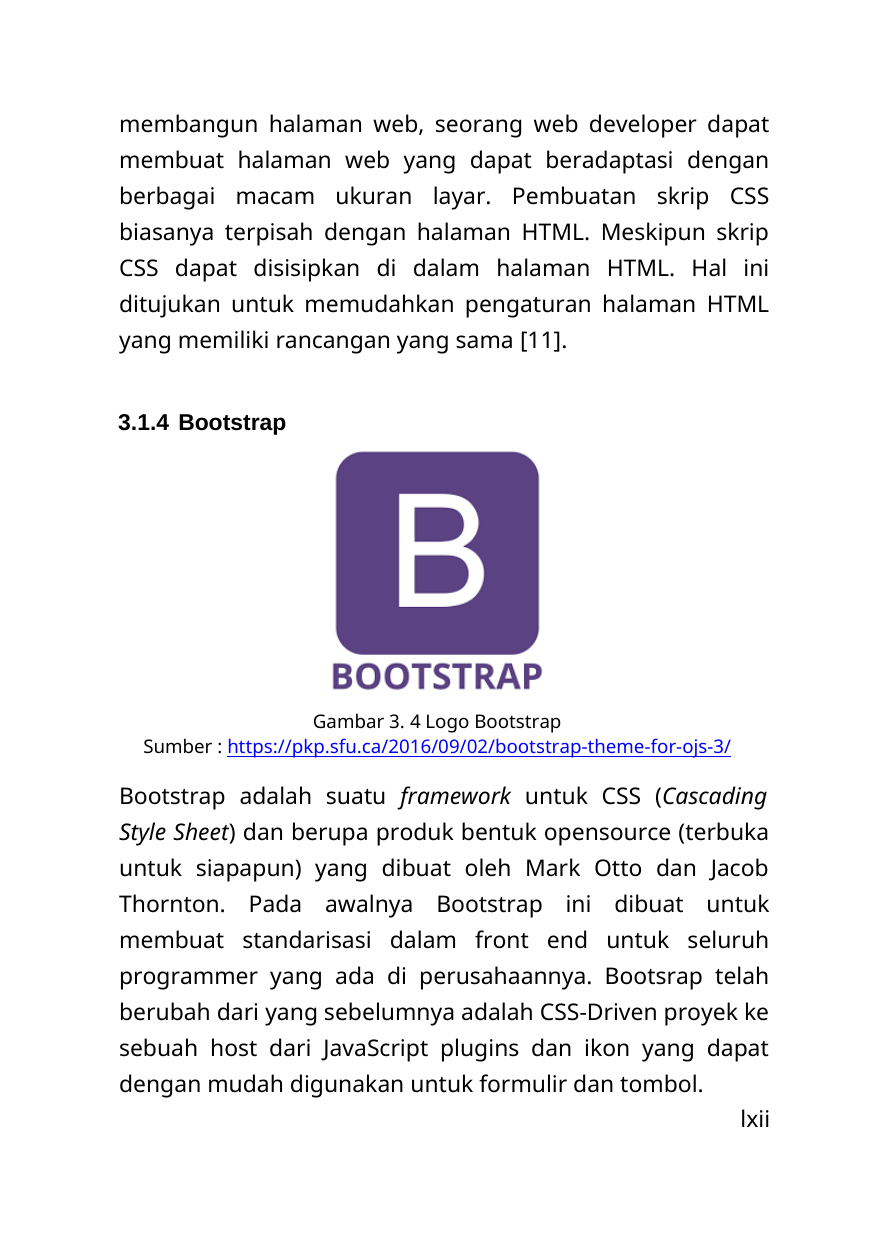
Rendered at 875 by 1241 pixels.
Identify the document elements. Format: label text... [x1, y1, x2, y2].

subtitle Bootstrap [118, 409, 770, 435]
picture [315, 448, 560, 693]
text Gambar 3. 4 Logo Bootstrap [104, 708, 770, 734]
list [119, 108, 770, 355]
text Sumber : https://pkp.sfu.ca/2016/09/02/bootstrap-theme-for-ojs-3/ [104, 734, 770, 759]
list Bootstrap adalah suatu framework untuk CSS (Cascading Style Sheet) dan berupa produk bentuk opensource (terbuka untuk siapapun) yang dibuat oleh Mark Otto dan Jacob Thornton. Pada awalnya Bootstrap ini dibuat untuk membuat standarisasi dalam front end untuk seluruh programmer yang ada di perusahaannya. Bootsrap telah berubah dari yang sebelumnya adalah CSS-Driven proyek ke sebuah host dari JavaScript plugins dan ikon yang dapat dengan mudah digunakan untuk formulir dan tombol. [119, 780, 770, 1099]
